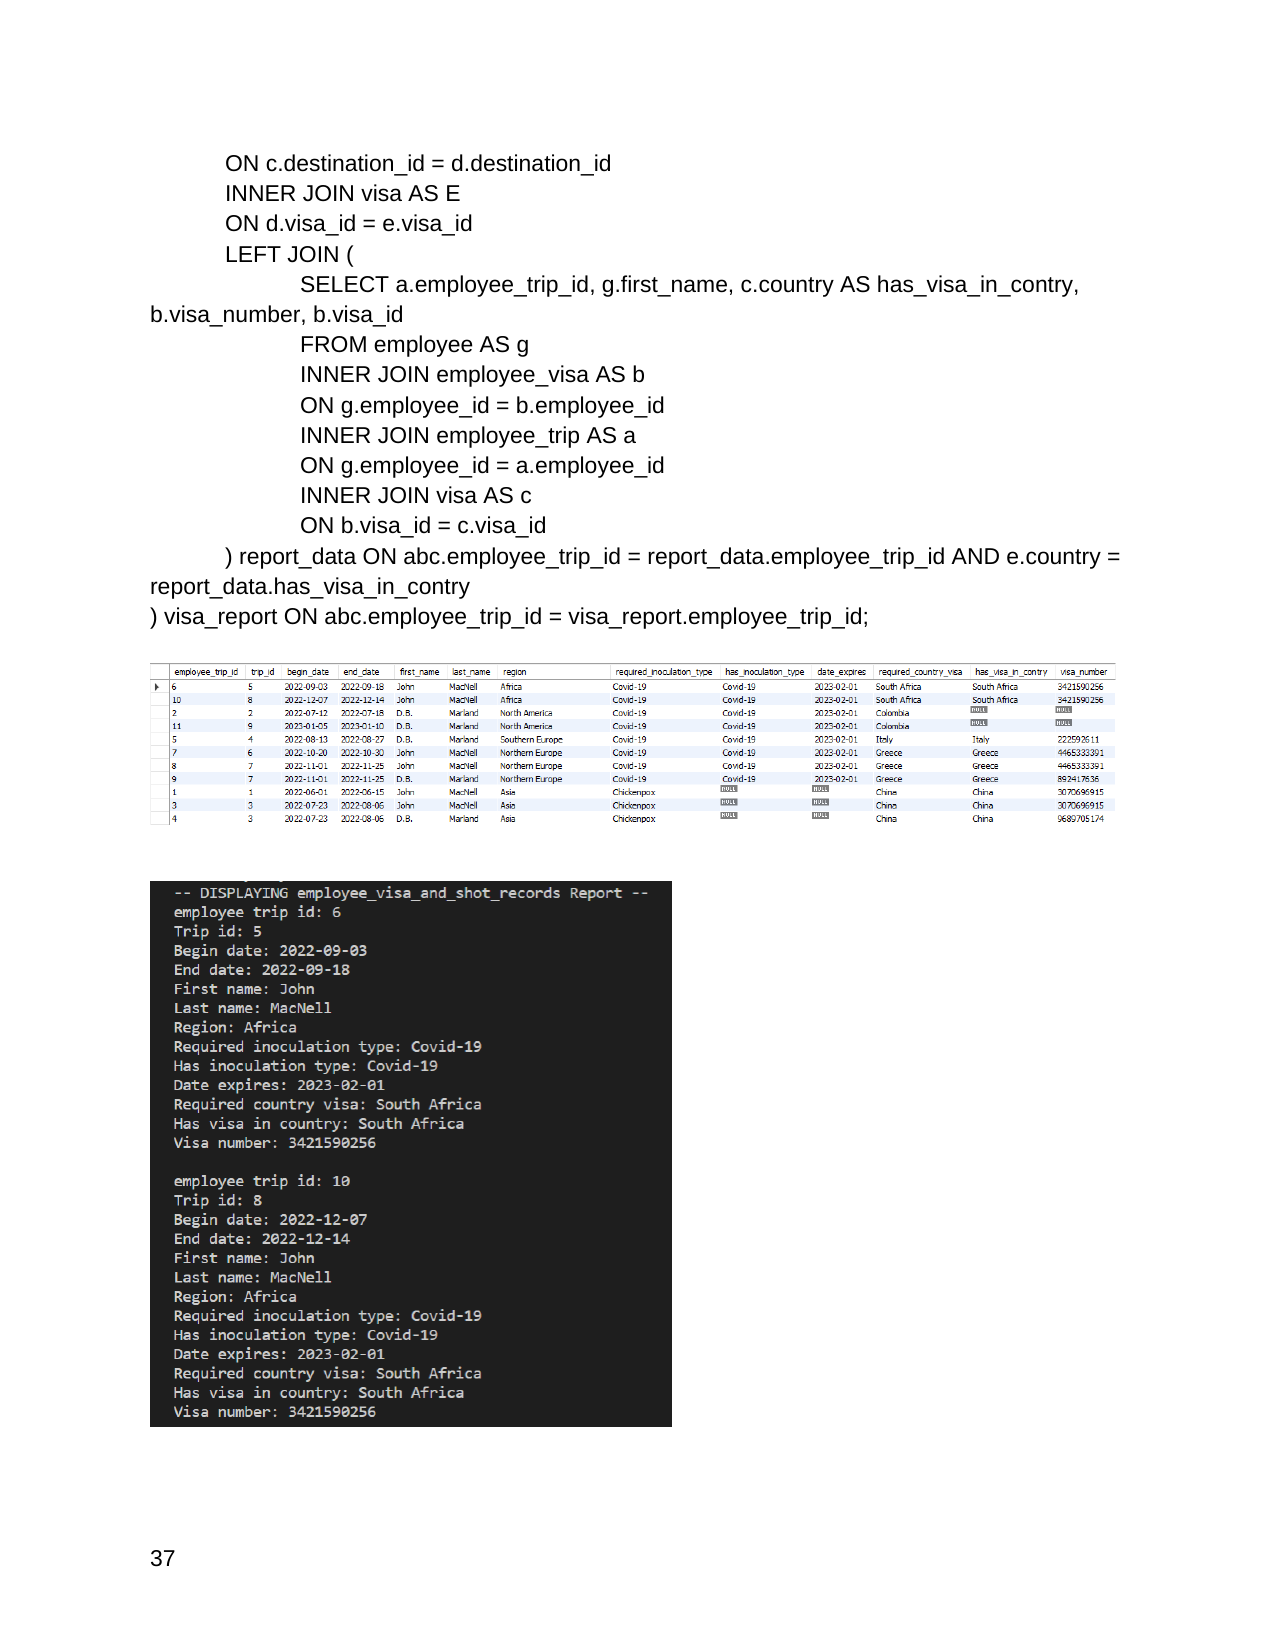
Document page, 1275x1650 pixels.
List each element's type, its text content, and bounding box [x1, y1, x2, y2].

text ) report_data ON abc.employee_trip_id = report_data.employee_trip_id AND e.country = report_data.has_visa_in_contry [150, 543, 1125, 599]
text ON b.visa_id = c.visa_id [150, 512, 1125, 539]
text ) visa_report ON abc.employee_trip_id = visa_report.employee_trip_id; [150, 603, 1125, 629]
text INNER JOIN visa AS E [150, 180, 1125, 207]
text FROM employee AS g [150, 331, 1125, 358]
text INNER JOIN visa AS c [150, 482, 1125, 509]
picture [150, 881, 672, 1427]
text INNER JOIN employee_trip AS a [150, 422, 1125, 448]
text INNER JOIN employee_visa AS b [150, 361, 1125, 388]
text ON g.employee_id = b.employee_id [150, 392, 1125, 418]
text ON d.visa_id = e.visa_id [150, 210, 1125, 237]
text SELECT a.employee_trip_id, g.first_name, c.country AS has_visa_in_contry, b.visa_number, b.visa_id [150, 271, 1125, 327]
text LEFT JOIN ( [150, 241, 1125, 267]
picture [150, 663, 1125, 847]
text ON c.destination_id = d.destination_id [150, 150, 1125, 176]
text ON g.employee_id = a.employee_id [150, 452, 1125, 478]
